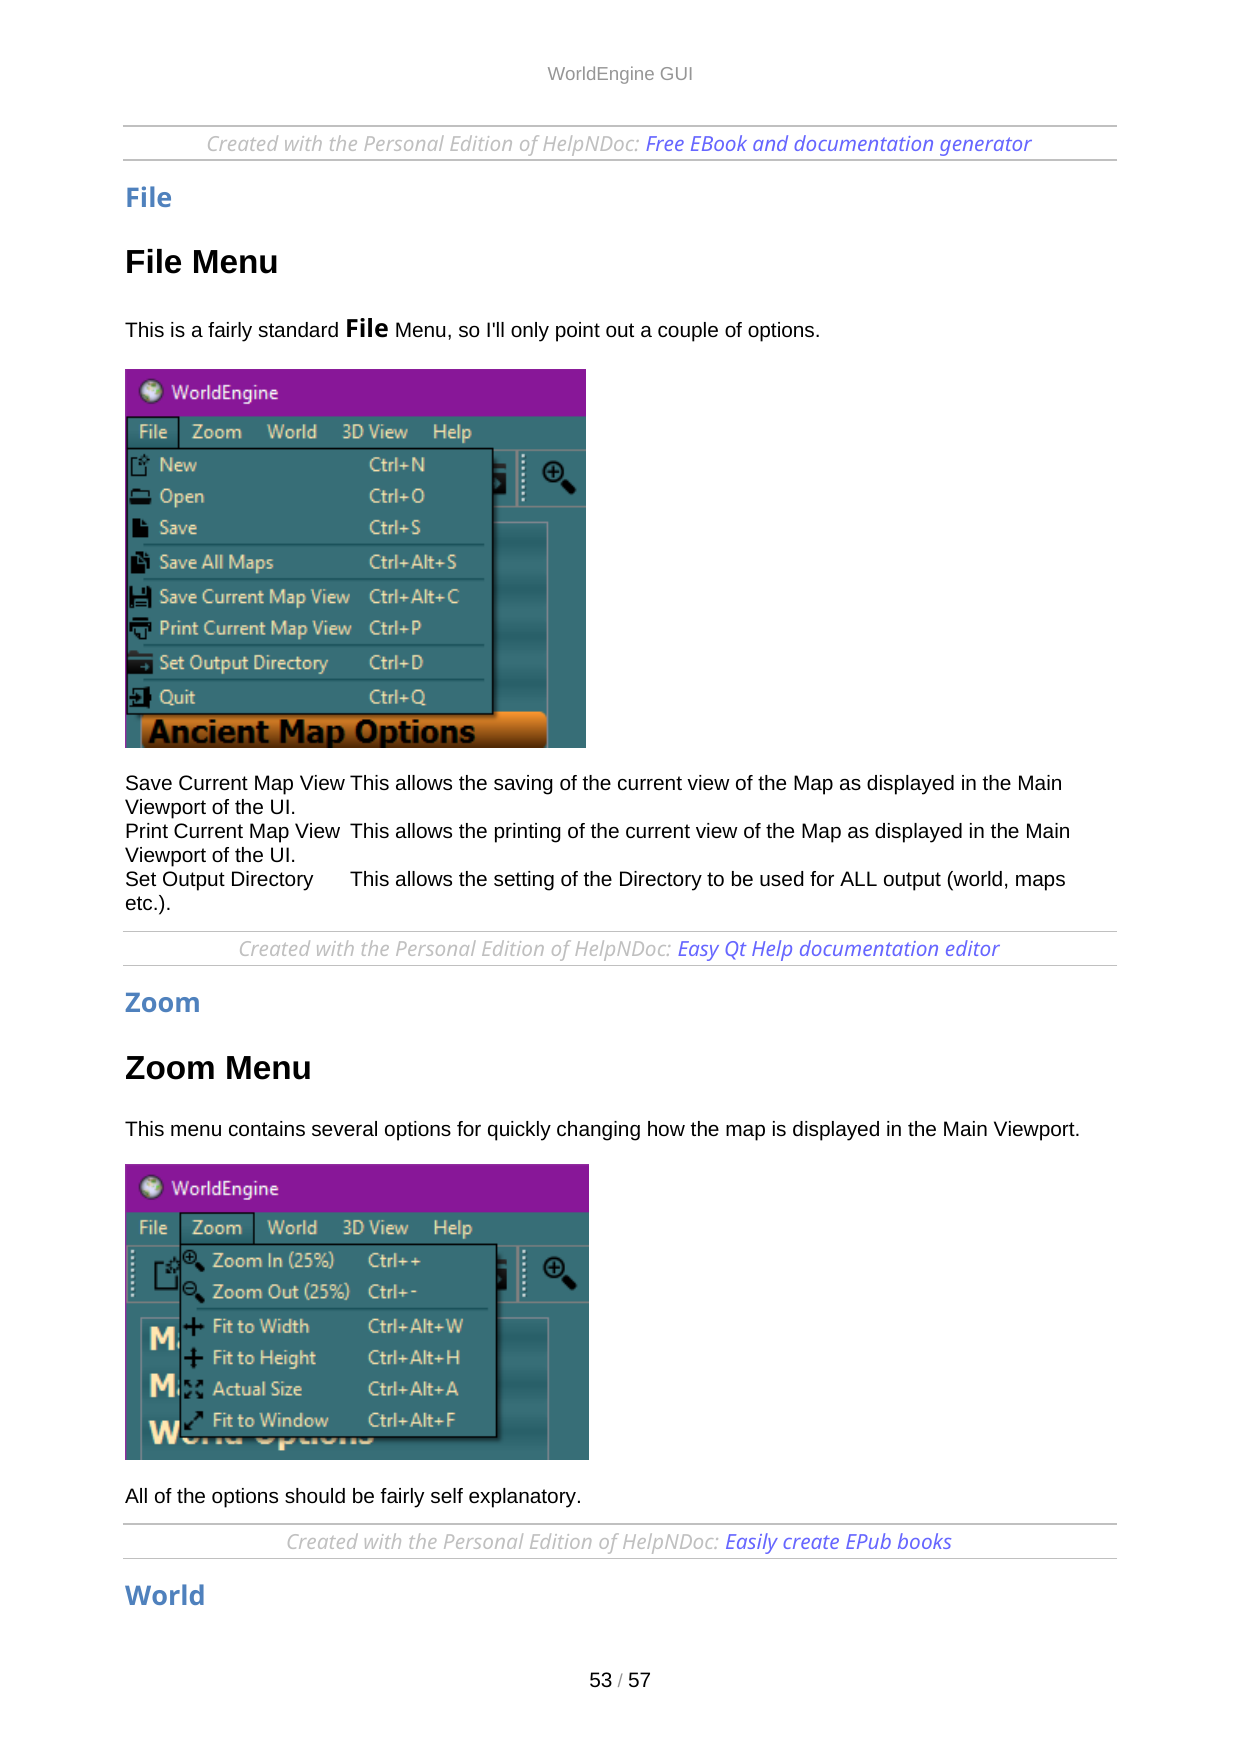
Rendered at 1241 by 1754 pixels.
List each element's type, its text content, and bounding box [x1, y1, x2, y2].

text This is a fairly standard File Menu, so I'll only point out a couple of options. [125, 311, 1115, 345]
text Set Output Directory This allows the setting of the Directory to be used for ALL output (world, maps etc.). [125, 867, 1115, 915]
subtitle File Menu [125, 242, 1115, 281]
text Created with the Personal Edition of HelpNDoc: Easily create EPub books [123, 1525, 1117, 1558]
text All of the options should be fairly self explanatory. [125, 1484, 1115, 1508]
text Created with the Personal Edition of HelpNDoc: Easy Qt Help documentation editor [123, 932, 1117, 965]
text Created with the Personal Edition of HelpNDoc: Free EBook and documentation generator [123, 127, 1117, 159]
subtitle Zoom Menu [125, 1048, 1115, 1086]
picture [125, 1164, 589, 1460]
text Print Current Map View This allows the printing of the current view of the Map as displayed in the Main Viewport of the UI. [125, 819, 1115, 867]
picture [125, 369, 586, 748]
text File [123, 176, 1117, 217]
text Save Current Map View This allows the saving of the current view of the Map as displayed in the Main Viewport of the UI. [125, 771, 1115, 819]
text This menu contains several options for quickly changing how the map is displayed in the Main Viewport. [125, 1117, 1115, 1141]
text Zoom [123, 982, 1117, 1023]
text World [123, 1575, 1117, 1616]
